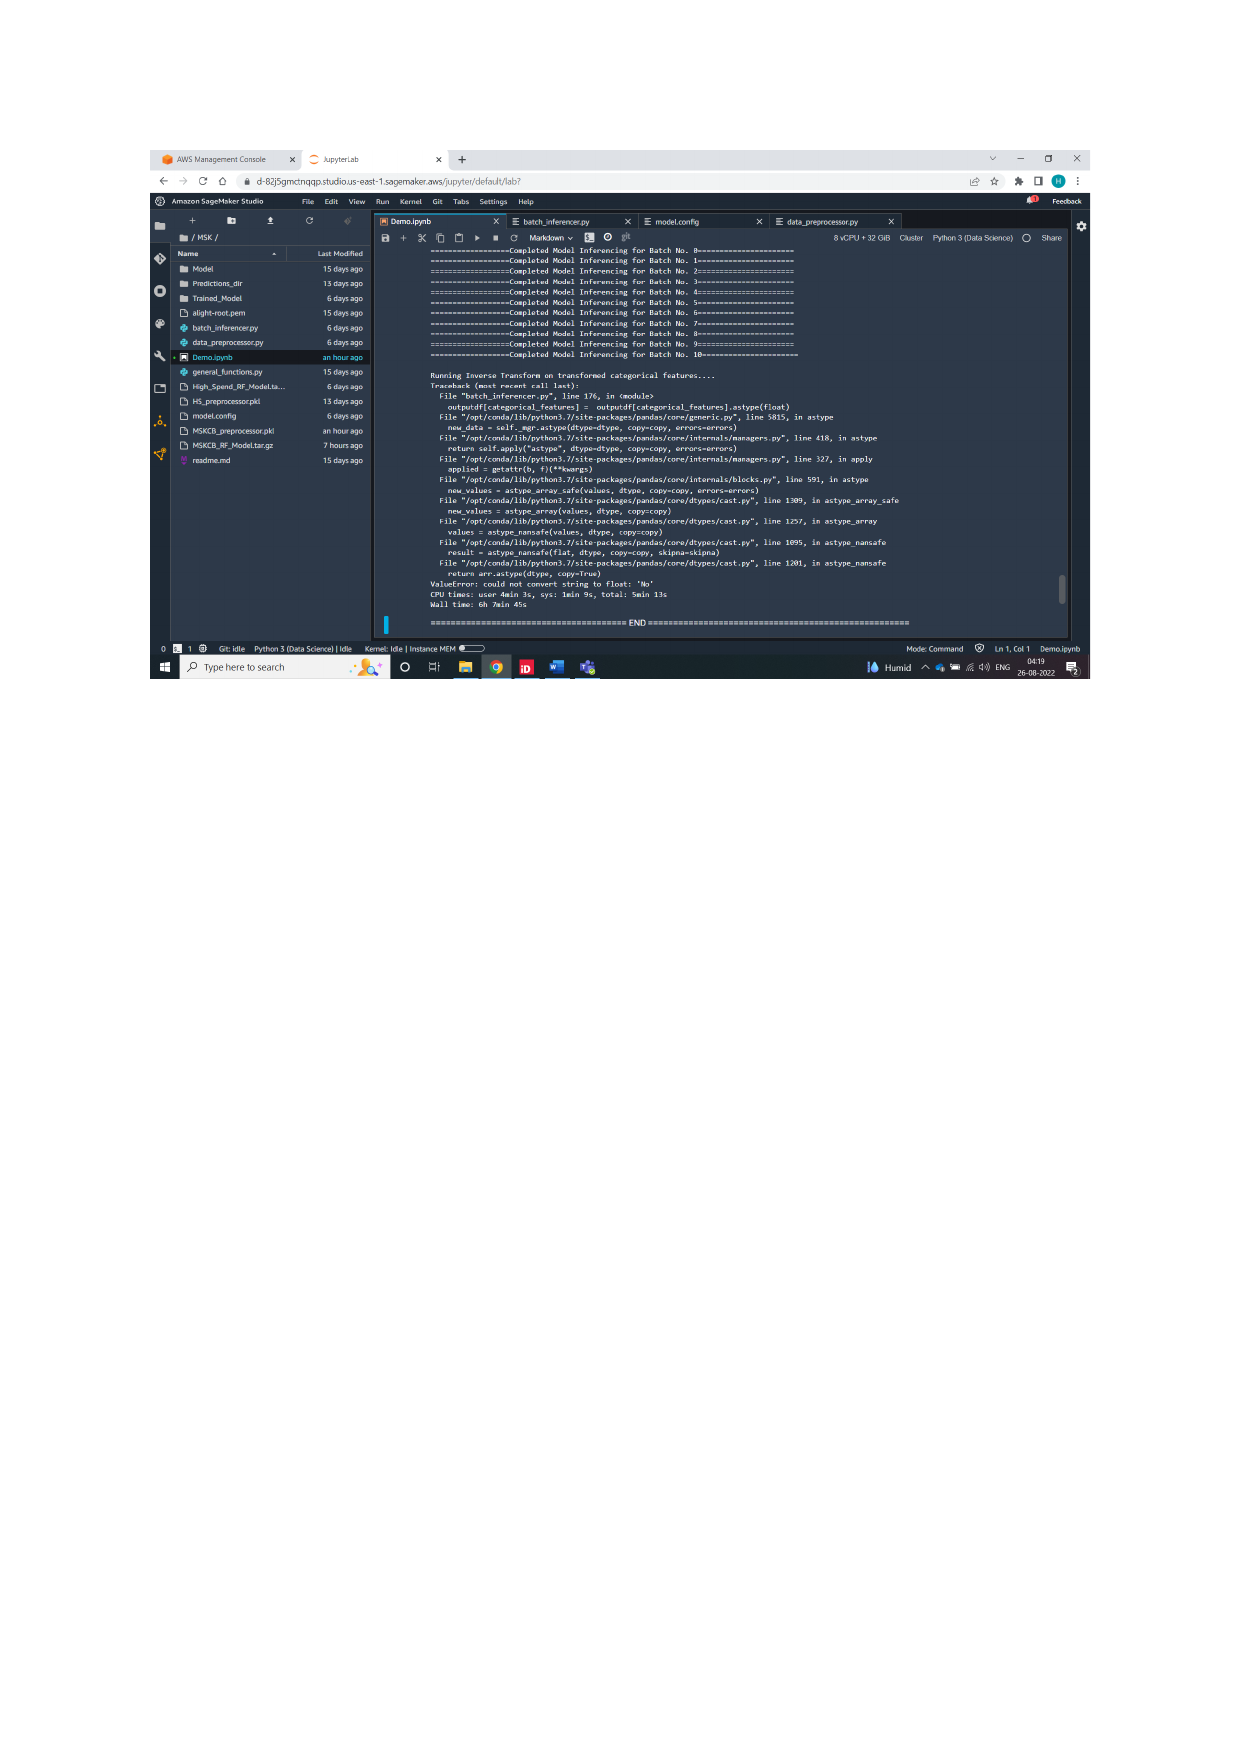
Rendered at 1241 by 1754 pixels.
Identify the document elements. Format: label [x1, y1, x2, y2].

picture [150, 150, 1091, 679]
